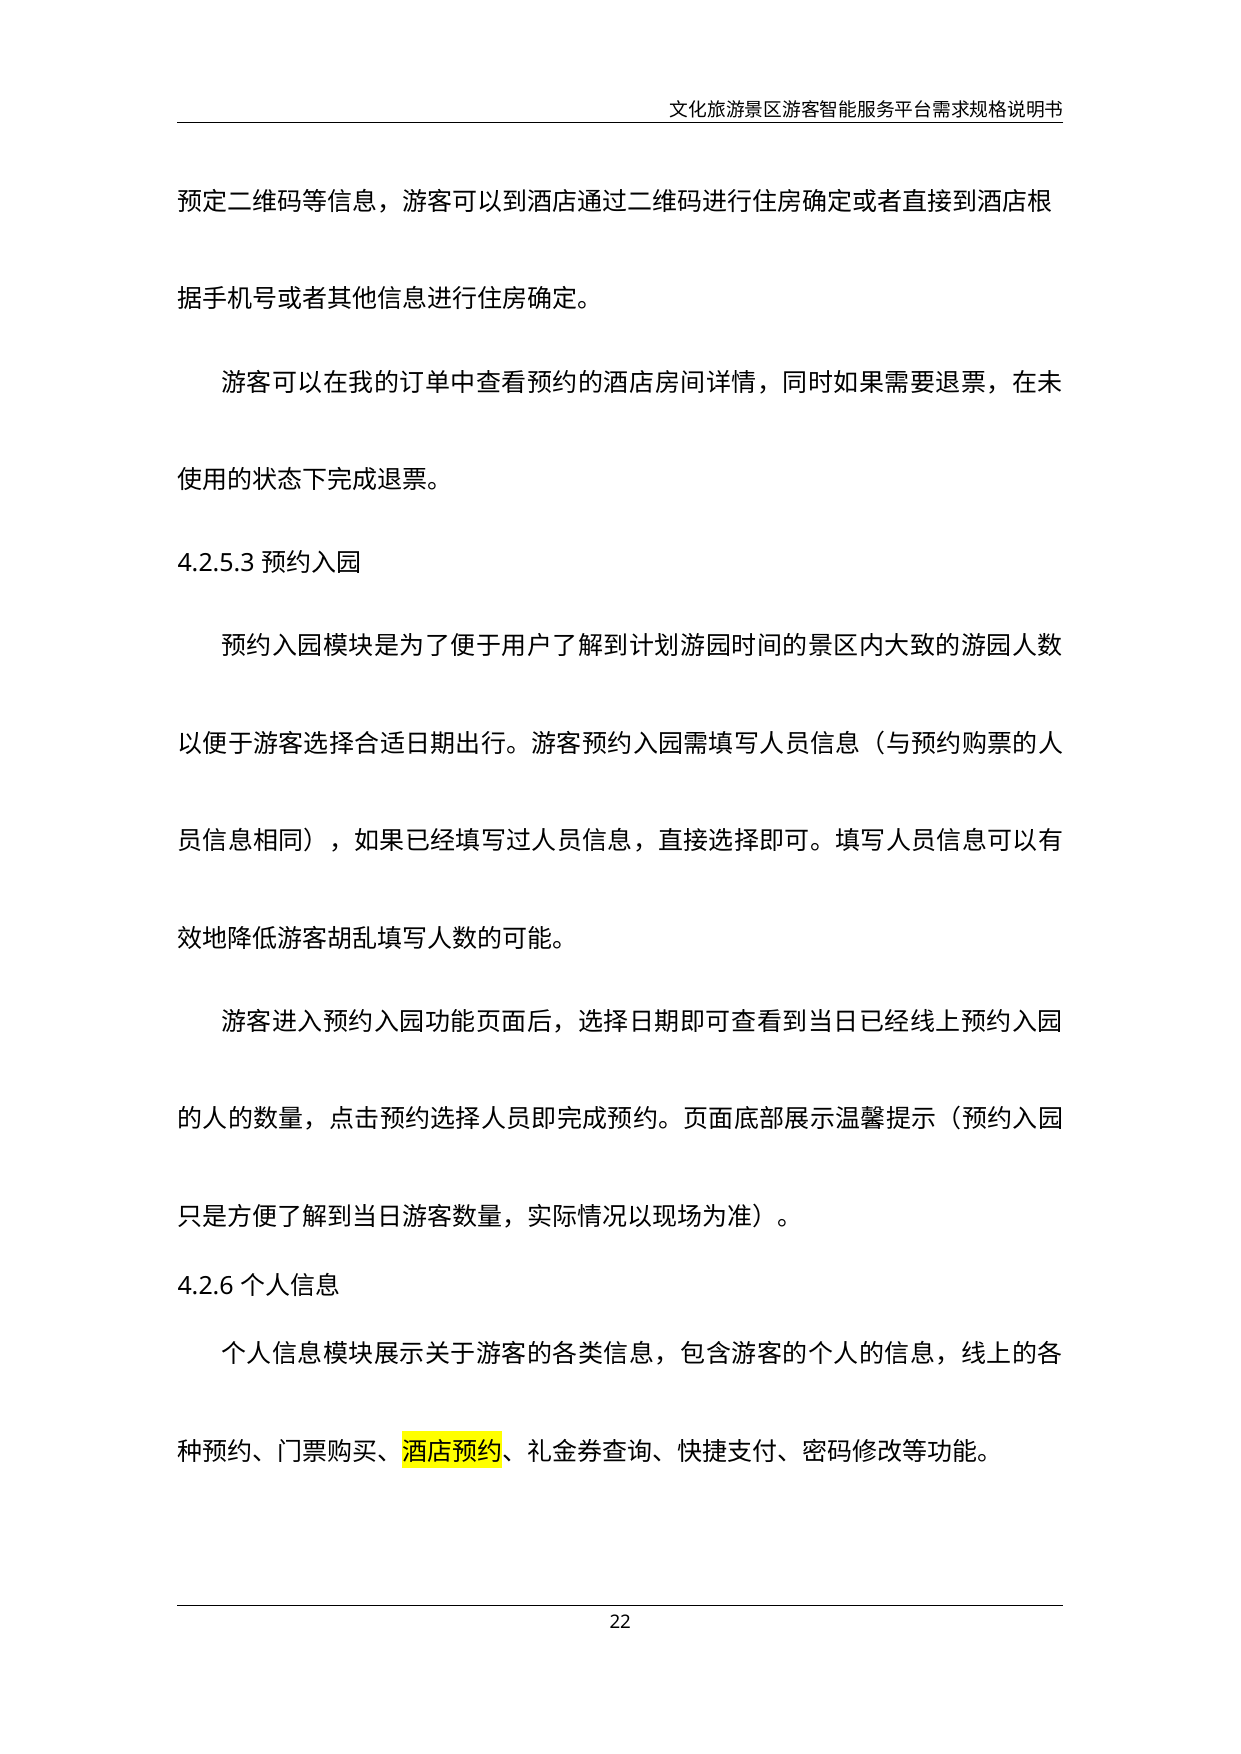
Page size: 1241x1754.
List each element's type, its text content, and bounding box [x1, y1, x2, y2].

text 个人信息 [177, 1265, 1063, 1301]
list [177, 167, 1063, 329]
text 个人信息模块展示关于游客的各类信息，包含游客的个人的信息，线上的各种预约、门票购买、酒店预约、礼金券查询、快捷支付、密码修改等功能。 [177, 1319, 1063, 1482]
text 预约入园模块是为了便于用户了解到计划游园时间的景区内大致的游园人数，以便于游客选择合适日期出行。游客预约入园需填写人员信息（与预约购票的人员信息相同），如果已经填写过人员信息，直接选择即可。填写人员信息可以有效地降低游客胡乱填写人数的可能。 [177, 611, 1063, 969]
list 预约入园 [177, 528, 1063, 593]
text 游客进入预约入园功能页面后，选择日期即可查看到当日已经线上预约入园的人的数量，点击预约选择人员即完成预约。页面底部展示温馨提示（预约入园只是方便了解到当日游客数量，实际情况以现场为准）。 [177, 987, 1063, 1247]
text 游客可以在我的订单中查看预约的酒店房间详情，同时如果需要退票，在未使用的状态下完成退票。 [177, 348, 1063, 510]
